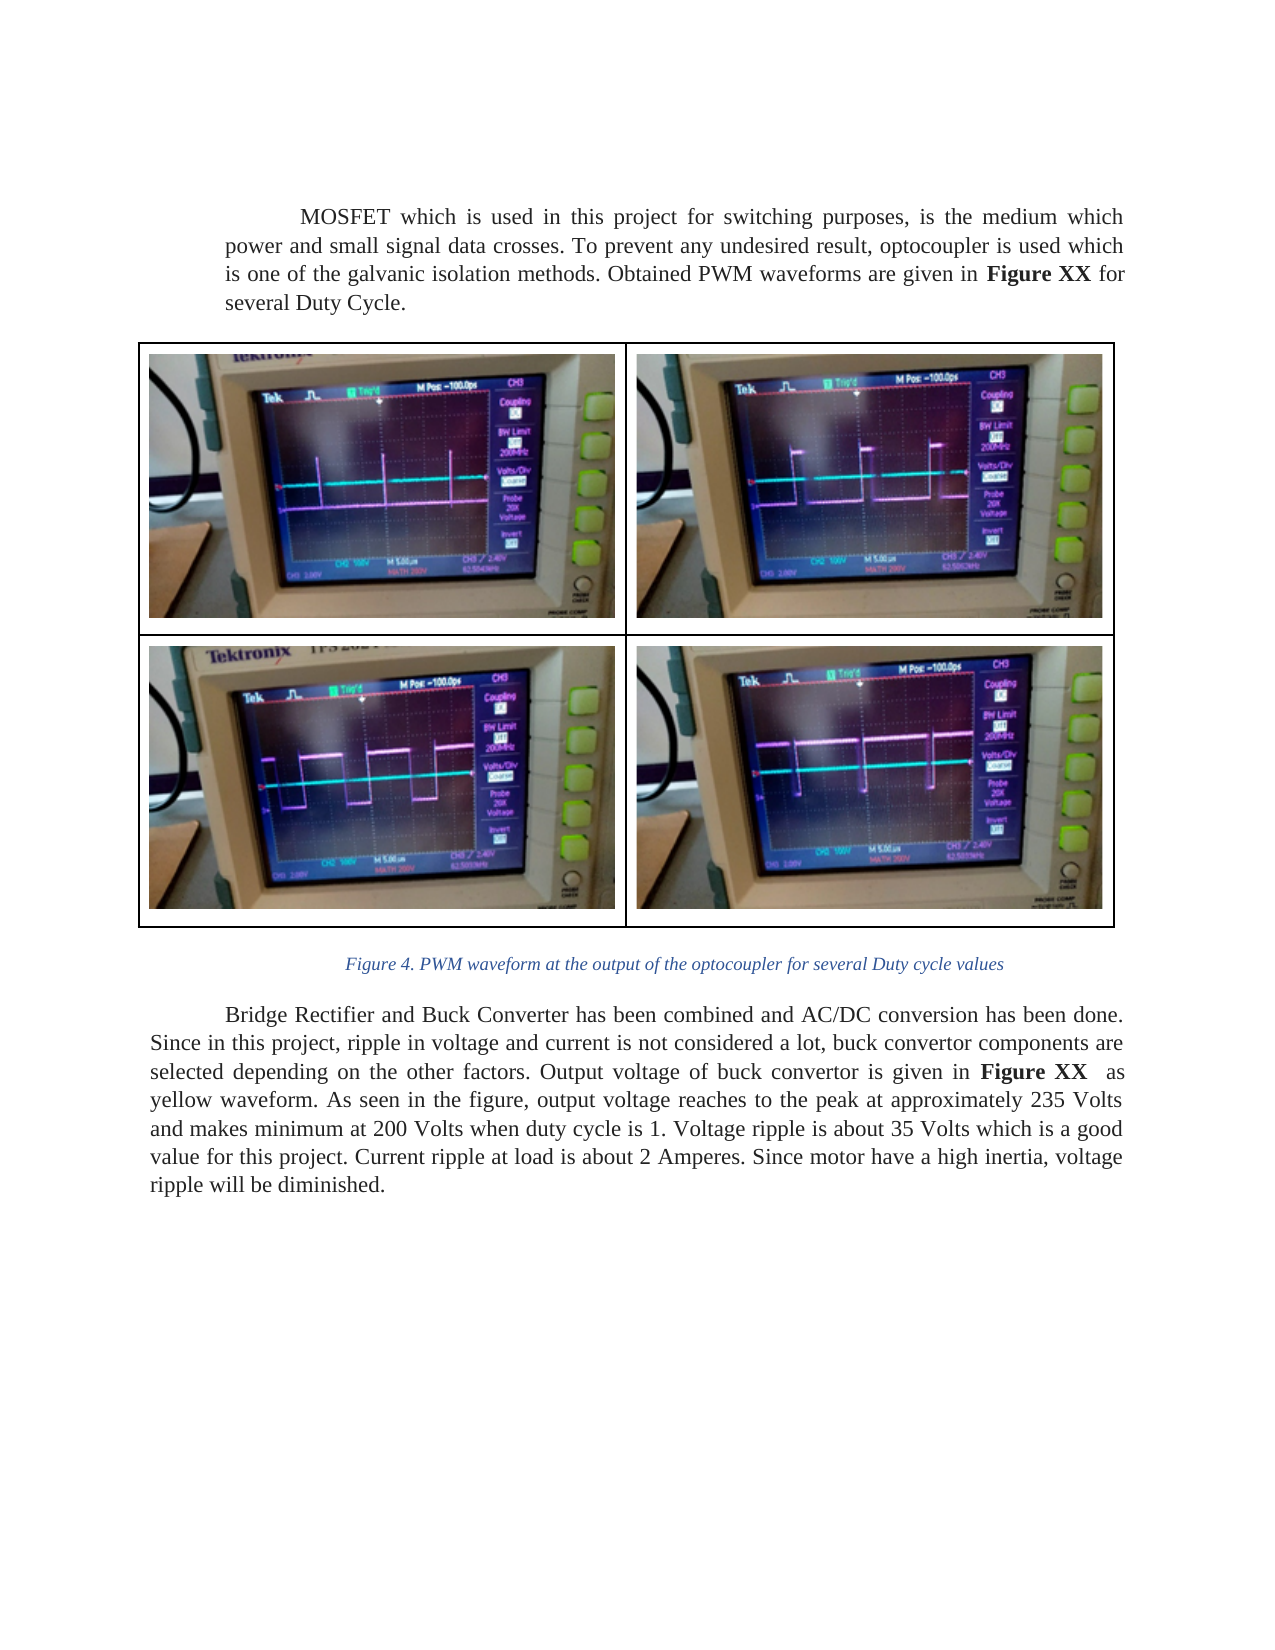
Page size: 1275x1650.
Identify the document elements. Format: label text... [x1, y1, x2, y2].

text Bridge Rectifier and Buck Converter has been combined and AC/DC conversion has been done. Since in this project, ripple in voltage and current is not considered a lot, buck convertor components are selected depending on the other factors. Output voltage of buck convertor is given in Figure XX as yellow waveform. As seen in the figure, output voltage reaches to the peak at approximately 235 Volts and makes minimum at 200 Volts when duty cycle is 1. Voltage ripple is about 35 Volts which is a good value for this project. Current ripple at load is about 2 Amperes. Since motor have a high inertia, voltage ripple will be diminished. [150, 1001, 1125, 1198]
picture [149, 354, 615, 618]
text Figure 4. PWM waveform at the output of the optocoupler for several Duty cycle values [225, 953, 1125, 974]
table_cell [627, 636, 1113, 926]
picture [636, 354, 1103, 618]
table_header [140, 344, 625, 634]
table_header [627, 344, 1113, 634]
picture [636, 646, 1103, 909]
table_cell [140, 636, 625, 926]
picture [149, 646, 615, 909]
text MOSFET which is used in this project for switching purposes, is the medium which power and small signal data crosses. To prevent any undesired result, optocoupler is used which is one of the galvanic isolation methods. Obtained PWM waveforms are given in Figure XX for several Duty Cycle. [225, 203, 1125, 315]
